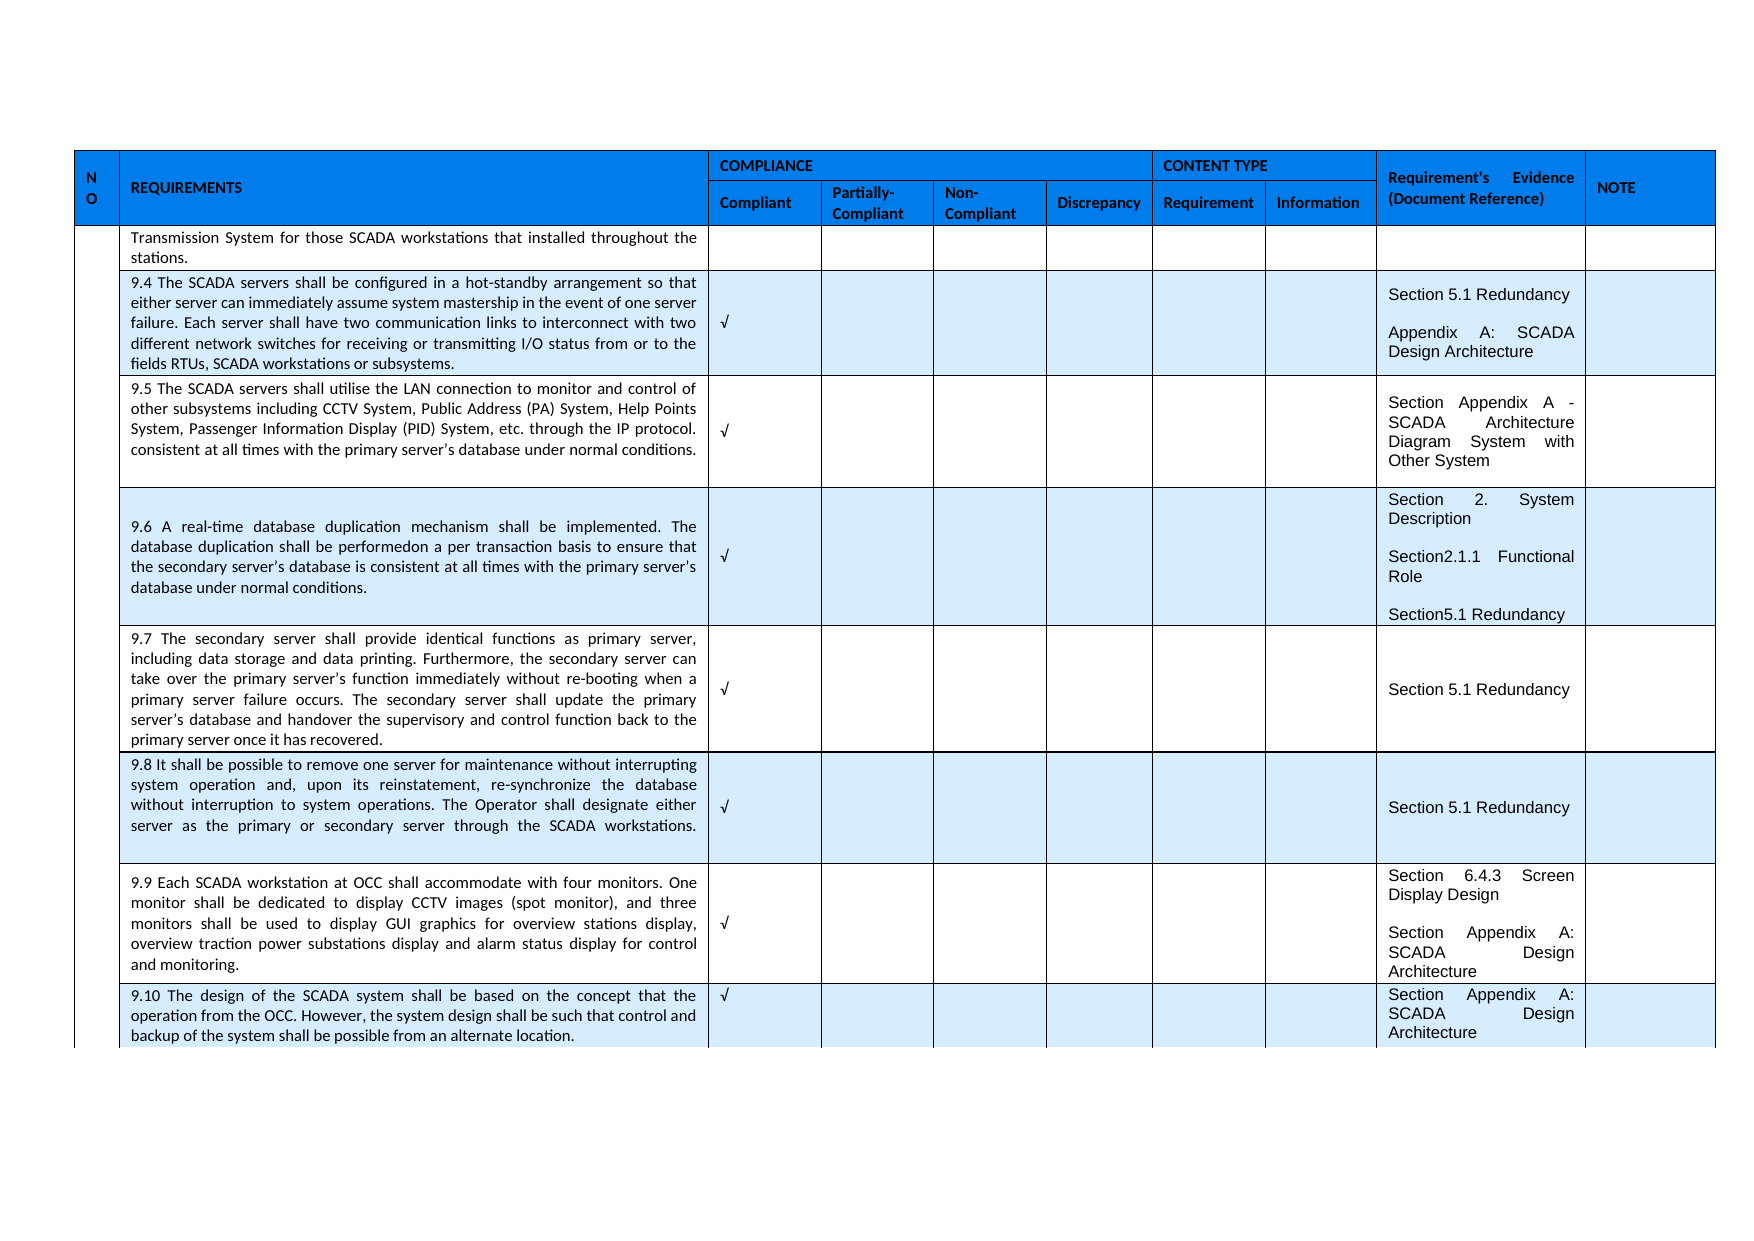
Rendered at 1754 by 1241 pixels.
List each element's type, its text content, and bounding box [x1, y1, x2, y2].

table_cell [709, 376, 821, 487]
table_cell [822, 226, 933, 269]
table_header Requirement's Evidence (Document Reference) [1377, 151, 1585, 225]
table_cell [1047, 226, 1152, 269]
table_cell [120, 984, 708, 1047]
table_cell Non-Compliant [934, 181, 1046, 225]
table_header NO [75, 151, 119, 225]
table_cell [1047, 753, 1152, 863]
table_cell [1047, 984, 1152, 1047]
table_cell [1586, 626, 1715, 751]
table_header COMPLIANCE [709, 151, 1152, 180]
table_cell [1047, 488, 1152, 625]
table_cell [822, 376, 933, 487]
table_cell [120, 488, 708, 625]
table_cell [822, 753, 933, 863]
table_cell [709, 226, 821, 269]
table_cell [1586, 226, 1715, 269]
table_header NOTE [1586, 151, 1715, 225]
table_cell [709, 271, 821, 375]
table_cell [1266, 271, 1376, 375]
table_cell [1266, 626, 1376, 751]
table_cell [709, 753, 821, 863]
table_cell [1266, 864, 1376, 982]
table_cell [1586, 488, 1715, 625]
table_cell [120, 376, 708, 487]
table_cell Requirement [1153, 181, 1265, 225]
table_header REQUIREMENTS [120, 151, 708, 225]
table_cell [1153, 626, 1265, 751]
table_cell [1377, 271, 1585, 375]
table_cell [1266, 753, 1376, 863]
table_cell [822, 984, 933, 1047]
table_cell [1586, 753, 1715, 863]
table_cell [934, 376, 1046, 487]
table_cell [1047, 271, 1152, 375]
table_cell Discrepancy [1047, 181, 1152, 225]
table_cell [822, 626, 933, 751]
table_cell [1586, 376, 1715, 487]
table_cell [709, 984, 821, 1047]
table_cell Information [1266, 181, 1376, 225]
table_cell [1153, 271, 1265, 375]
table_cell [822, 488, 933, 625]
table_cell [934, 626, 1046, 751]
table_cell Partially-Compliant [822, 181, 933, 225]
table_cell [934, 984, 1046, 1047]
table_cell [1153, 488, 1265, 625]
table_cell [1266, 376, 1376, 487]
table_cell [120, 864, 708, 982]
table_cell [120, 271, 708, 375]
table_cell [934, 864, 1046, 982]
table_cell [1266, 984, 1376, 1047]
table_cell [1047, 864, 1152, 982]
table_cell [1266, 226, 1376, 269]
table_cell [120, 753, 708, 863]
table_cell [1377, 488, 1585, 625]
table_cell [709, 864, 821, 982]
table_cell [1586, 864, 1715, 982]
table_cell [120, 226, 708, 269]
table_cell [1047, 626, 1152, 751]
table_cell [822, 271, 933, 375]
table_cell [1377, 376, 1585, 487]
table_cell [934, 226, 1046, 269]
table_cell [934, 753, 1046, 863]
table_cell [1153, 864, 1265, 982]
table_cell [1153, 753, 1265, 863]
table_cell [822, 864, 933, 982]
table_cell Compliant [709, 181, 821, 225]
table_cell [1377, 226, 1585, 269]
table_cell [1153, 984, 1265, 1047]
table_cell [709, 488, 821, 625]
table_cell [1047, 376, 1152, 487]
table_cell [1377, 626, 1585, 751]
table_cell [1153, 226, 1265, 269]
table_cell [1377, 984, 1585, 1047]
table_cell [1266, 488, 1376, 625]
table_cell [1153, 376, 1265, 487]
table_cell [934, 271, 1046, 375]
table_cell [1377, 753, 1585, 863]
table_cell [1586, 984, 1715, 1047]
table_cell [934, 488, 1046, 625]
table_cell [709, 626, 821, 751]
table_header CONTENT TYPE [1153, 151, 1376, 180]
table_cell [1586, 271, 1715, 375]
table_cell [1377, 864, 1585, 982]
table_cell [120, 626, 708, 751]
